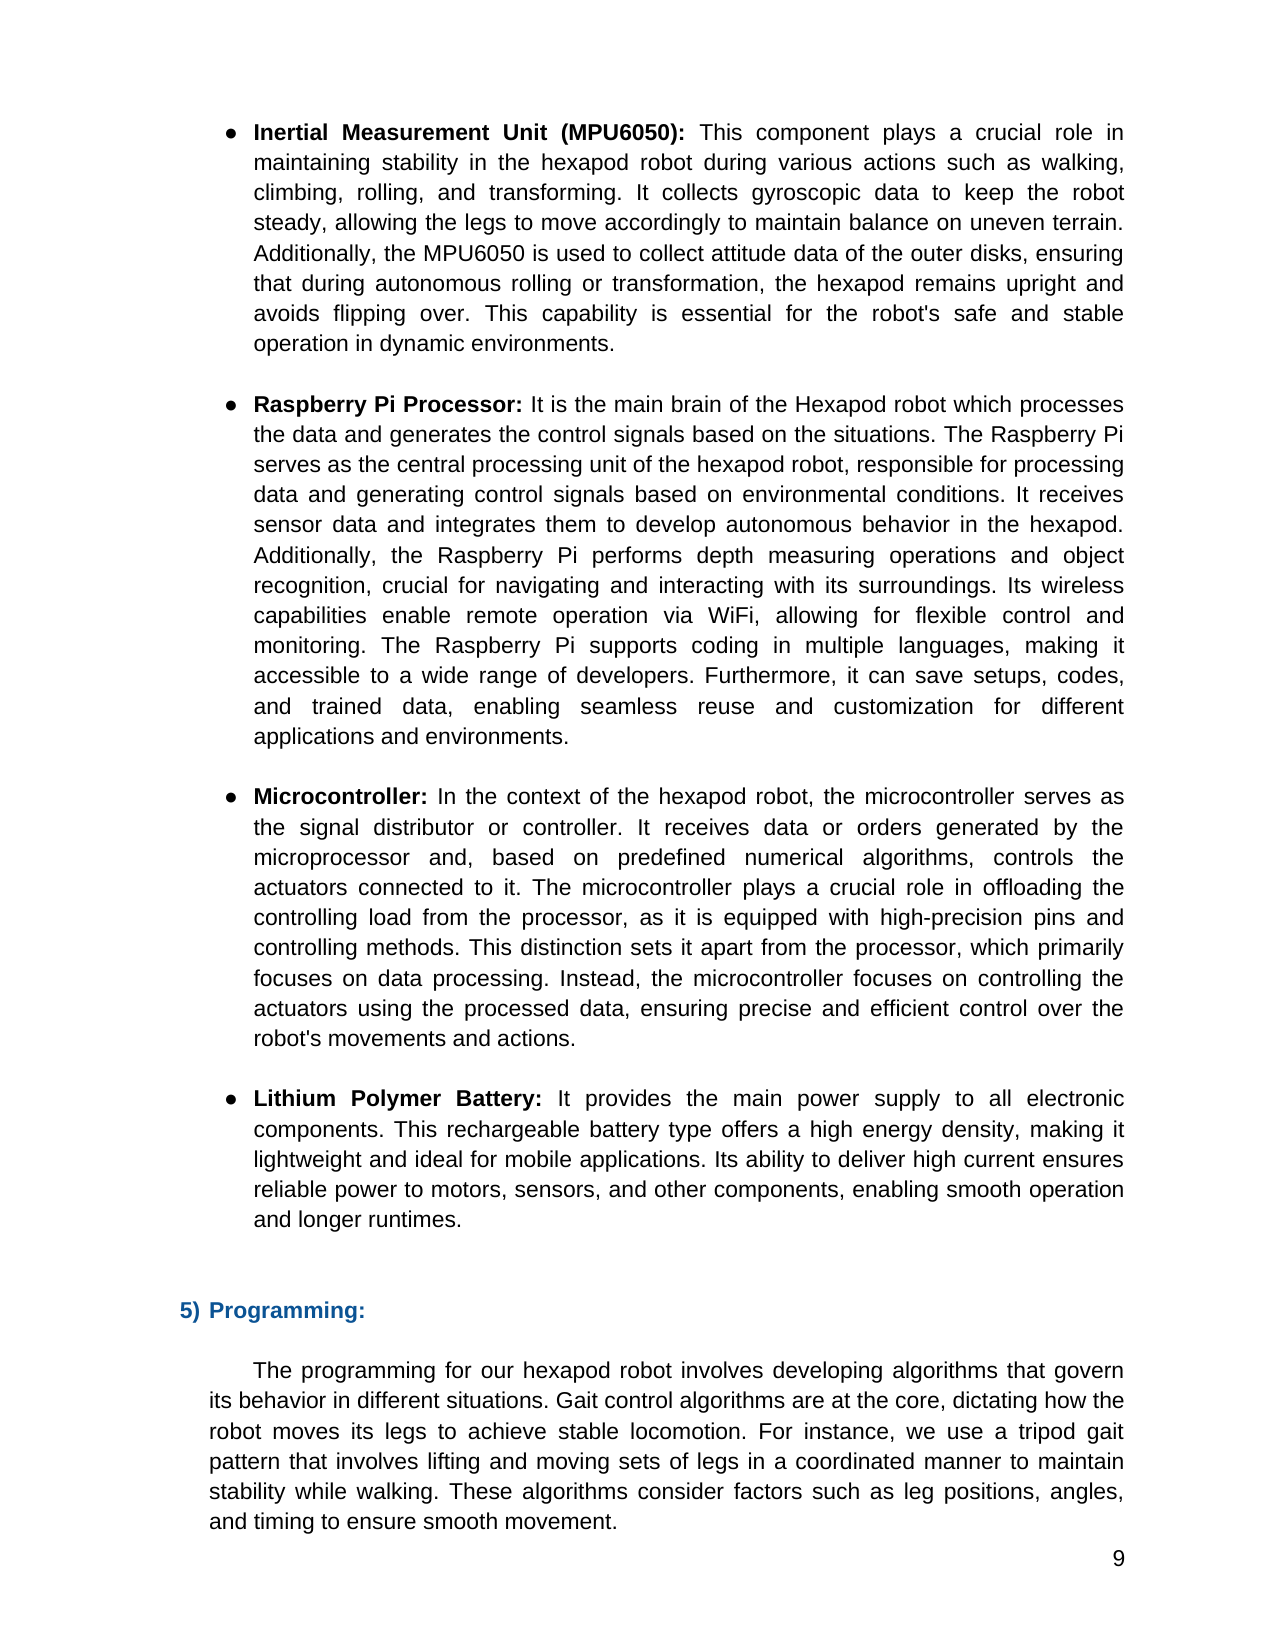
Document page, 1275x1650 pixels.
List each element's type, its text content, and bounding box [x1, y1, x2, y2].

list Raspberry Pi Processor: It is the main brain of the Hexapod robot which processes the data and generates the control signals based on the situations. The Raspberry Pi serves as the central processing unit of the hexapod robot, responsible for processing data and generating control signals based on environmental conditions. It receives sensor data and integrates them to develop autonomous behavior in the hexapod. Additionally, the Raspberry Pi performs depth measuring operations and object recognition, crucial for navigating and interacting with its surroundings. Its wireless capabilities enable remote operation via WiFi, allowing for flexible control and monitoring. The Raspberry Pi supports coding in multiple languages, making it accessible to a wide range of developers. Furthermore, it can save setups, codes, and trained data, enabling seamless reuse and customization for different applications and environments. [224, 391, 1125, 749]
list Inertial Measurement Unit (MPU6050): This component plays a crucial role in maintaining stability in the hexapod robot during various actions such as walking, climbing, rolling, and transforming. It collects gyroscopic data to keep the robot steady, allowing the legs to move accordingly to maintain balance on uneven terrain. Additionally, the MPU6050 is used to collect attitude data of the outer disks, ensuring that during autonomous rolling or transformation, the hexapod remains upright and avoids flipping over. This capability is essential for the robot's safe and stable operation in dynamic environments. [224, 119, 1125, 357]
text The programming for our hexapod robot involves developing algorithms that govern its behavior in different situations. Gait control algorithms are at the core, dictating how the robot moves its legs to achieve stable locomotion. For instance, we use a tripod gait pattern that involves lifting and moving sets of legs in a coordinated manner to maintain stability while walking. These algorithms consider factors such as leg positions, angles, and timing to ensure smooth movement. [209, 1357, 1125, 1535]
list Microcontroller: In the context of the hexapod robot, the microcontroller serves as the signal distributor or controller. It receives data or orders generated by the microprocessor and, based on predefined numerical algorithms, controls the actuators connected to it. The microcontroller plays a crucial role in offloading the controlling load from the processor, as it is equipped with high-precision pins and controlling methods. This distinction sets it apart from the processor, which primarily focuses on data processing. Instead, the microcontroller focuses on controlling the actuators using the processed data, ensuring precise and efficient control over the robot's movements and actions. [224, 783, 1125, 1051]
list Lithium Polymer Battery: It provides the main power supply to all electronic components. This rechargeable battery type offers a high energy density, making it lightweight and ideal for mobile applications. Its ability to deliver high current ensures reliable power to motors, sensors, and other components, enabling smooth operation and longer runtimes. [224, 1085, 1125, 1233]
list Programming: [179, 1297, 1125, 1323]
